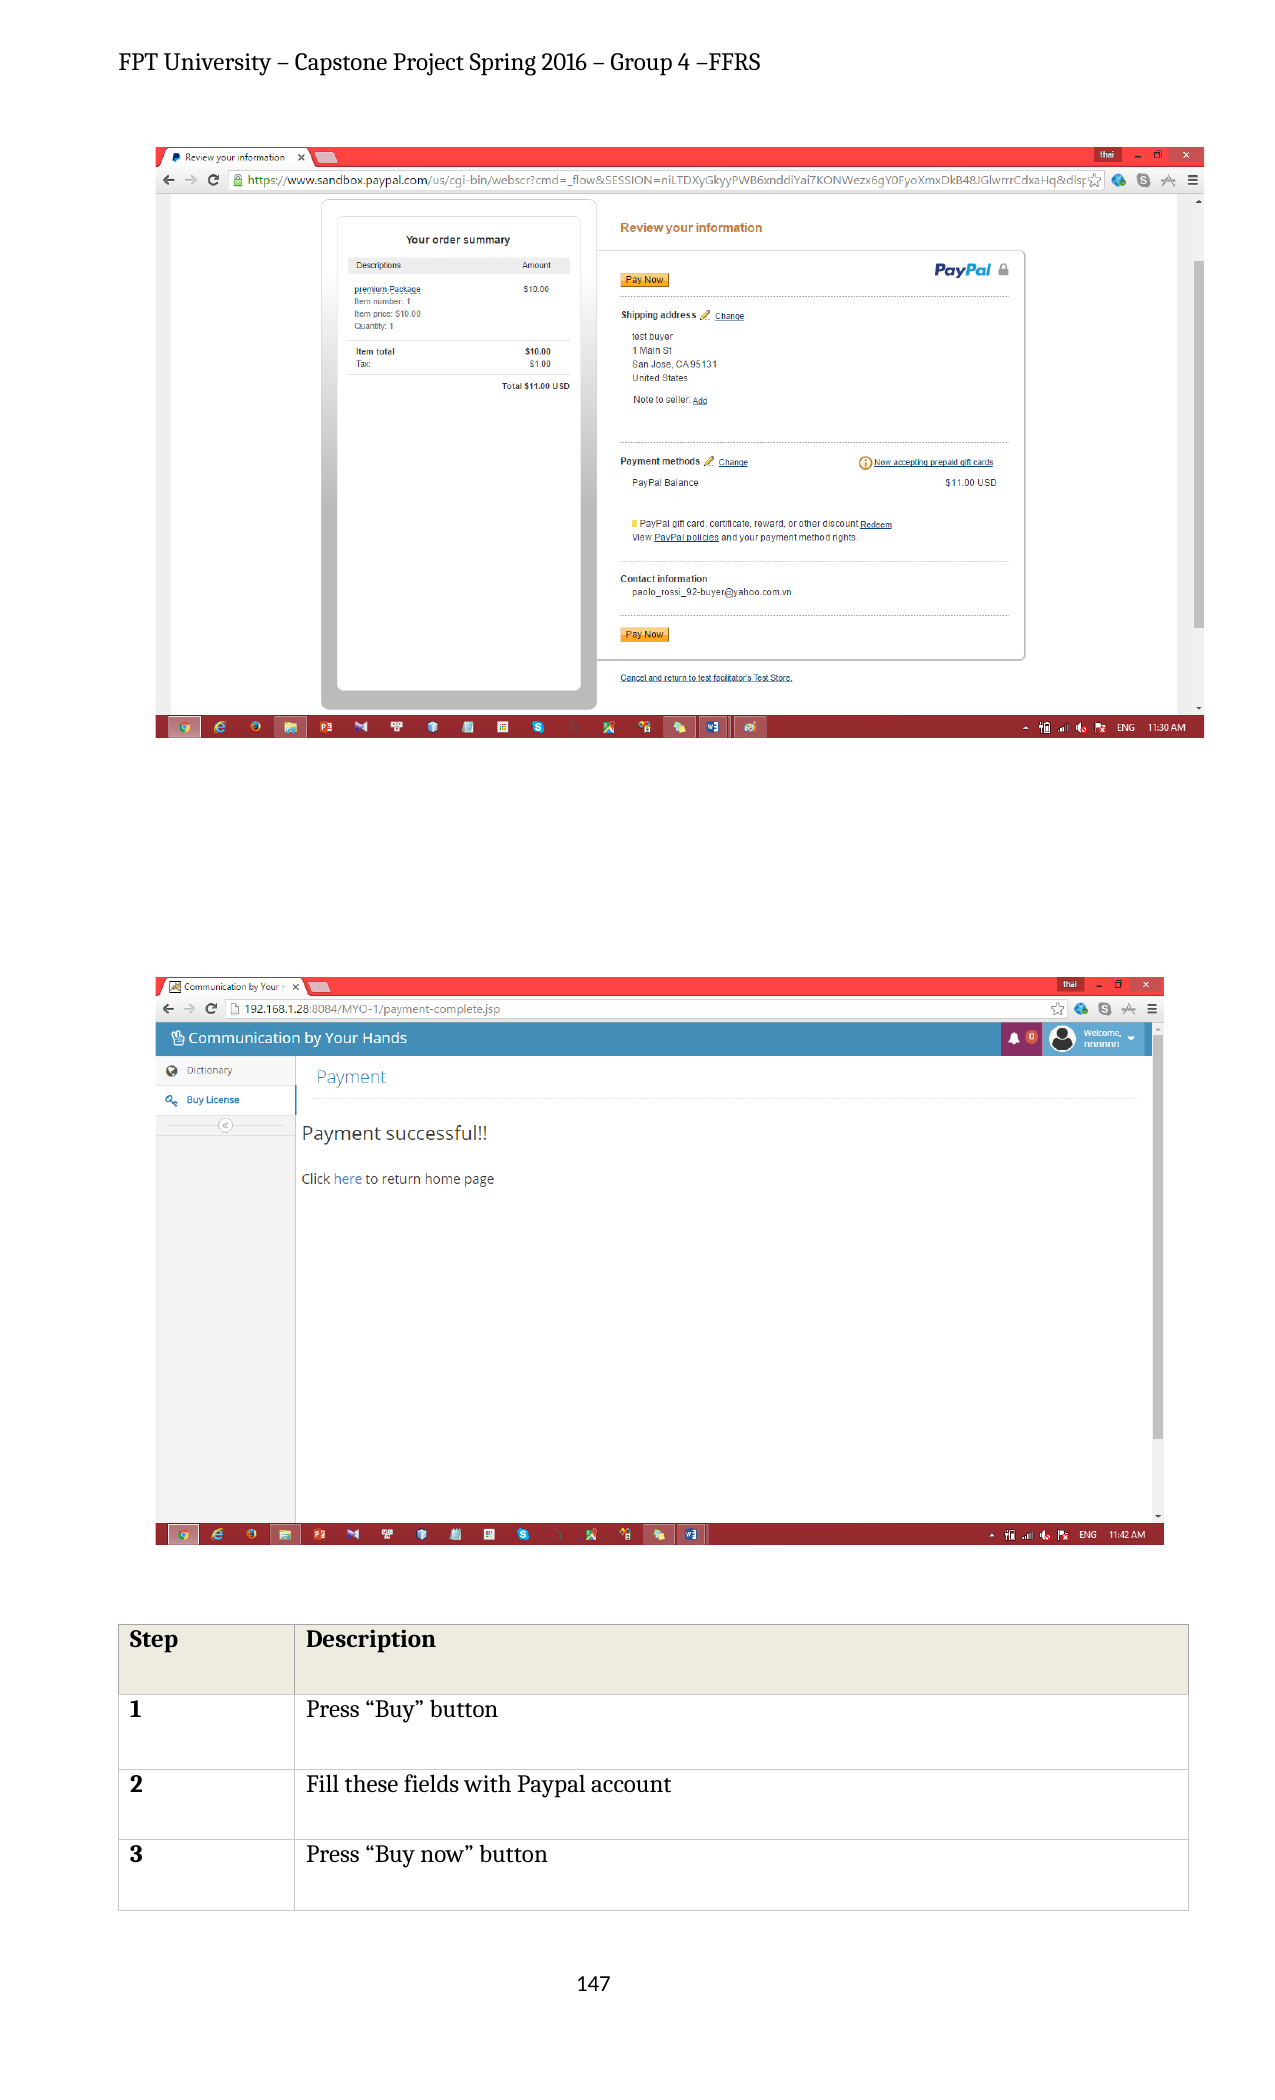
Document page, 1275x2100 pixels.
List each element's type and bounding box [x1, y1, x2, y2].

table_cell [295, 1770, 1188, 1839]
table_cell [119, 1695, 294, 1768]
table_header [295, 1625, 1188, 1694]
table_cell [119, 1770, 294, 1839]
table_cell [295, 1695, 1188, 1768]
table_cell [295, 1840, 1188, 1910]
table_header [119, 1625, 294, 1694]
picture [155, 147, 1205, 738]
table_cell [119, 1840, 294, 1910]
picture [155, 977, 1164, 1545]
